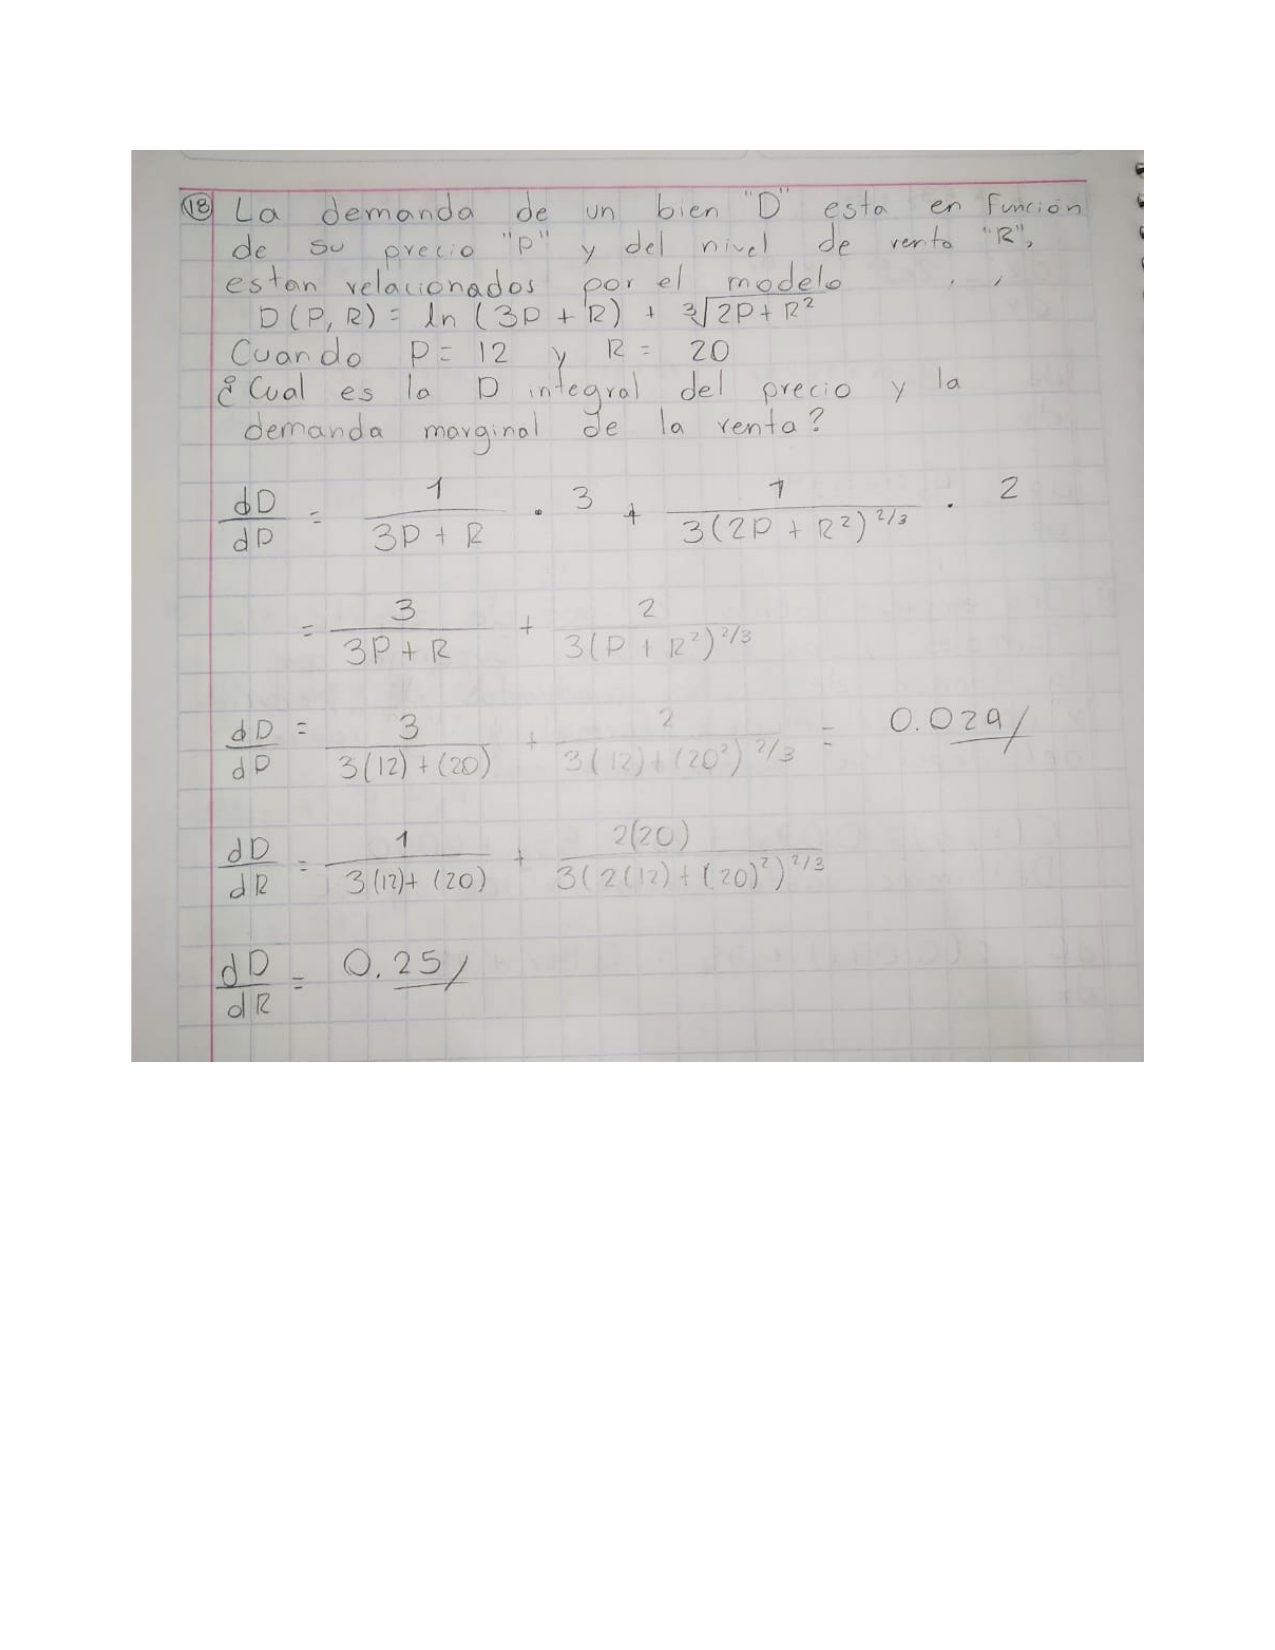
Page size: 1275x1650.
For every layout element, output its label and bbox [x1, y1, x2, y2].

picture [131, 150, 1144, 1062]
